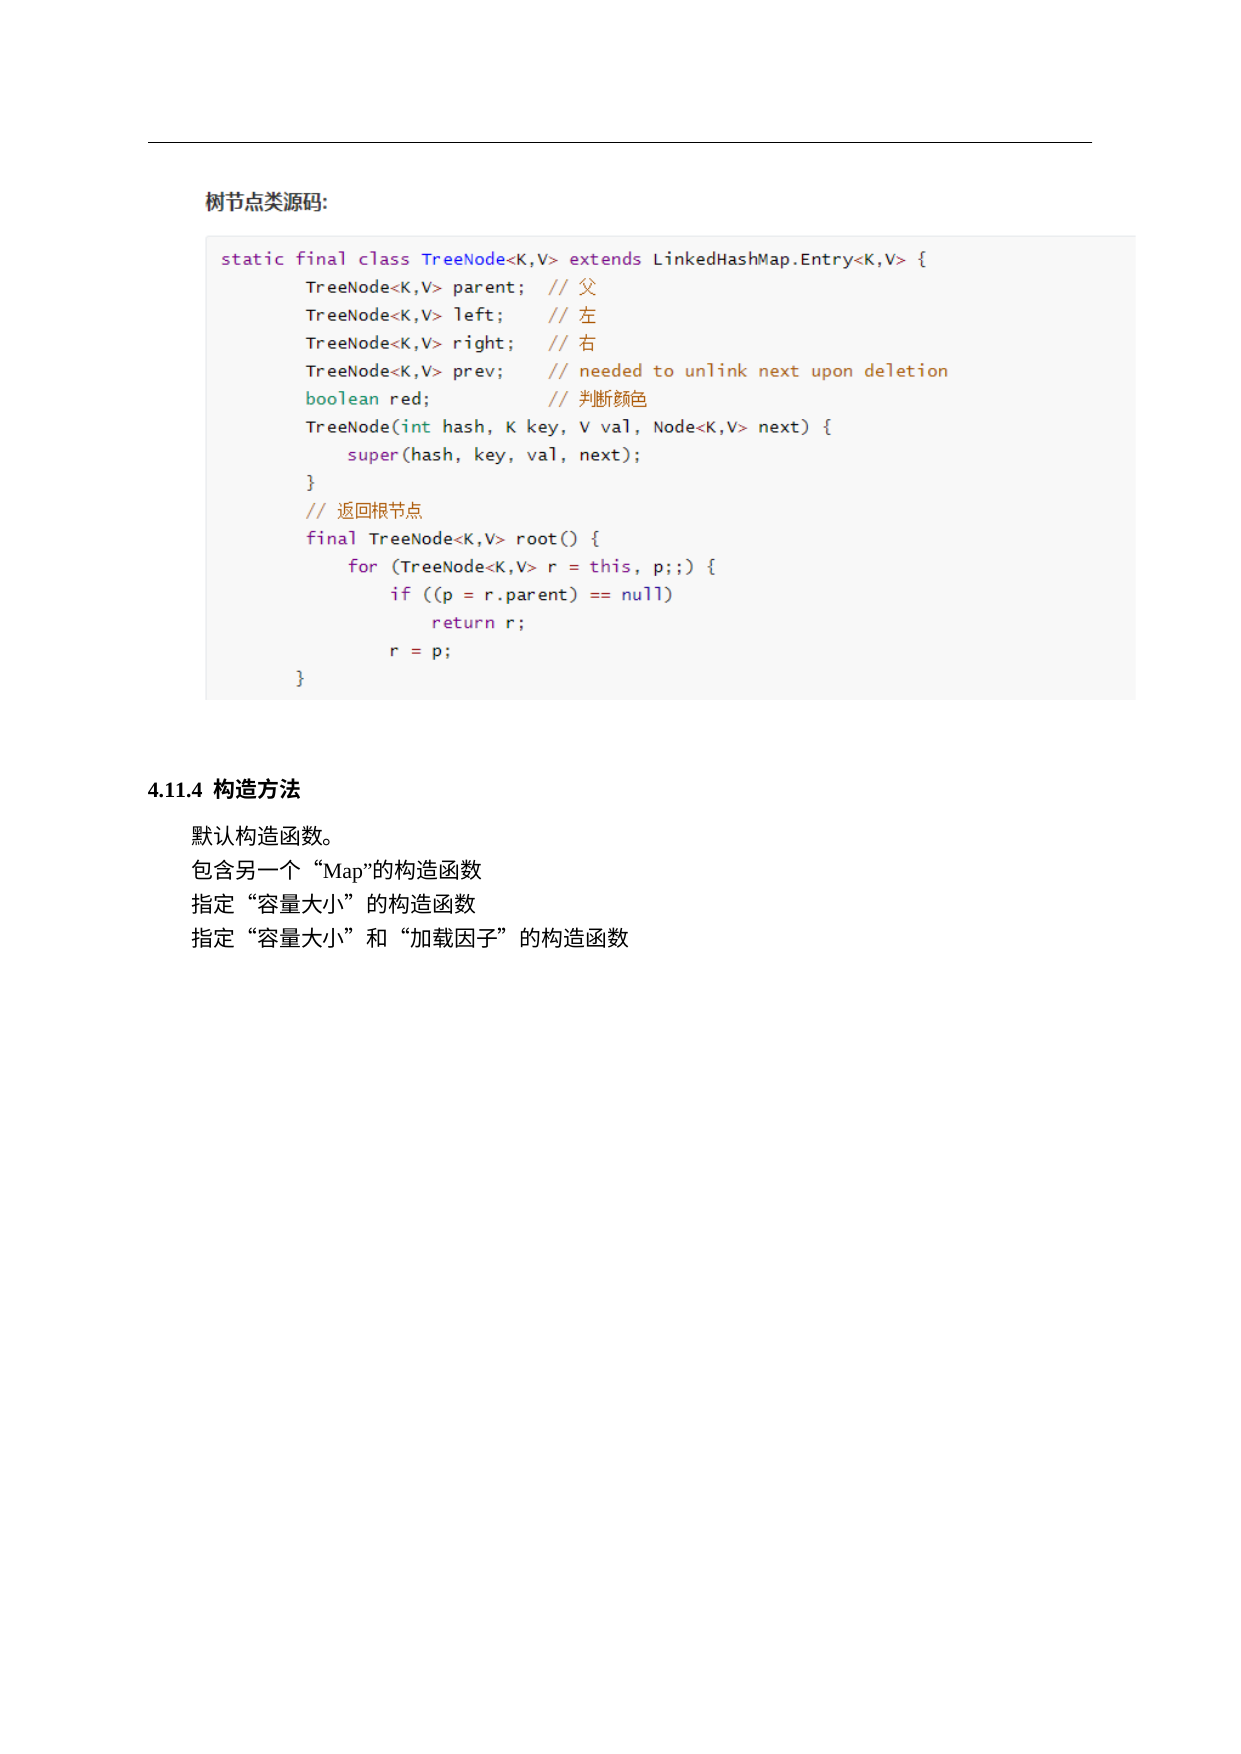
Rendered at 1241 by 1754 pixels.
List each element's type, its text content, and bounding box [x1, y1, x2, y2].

text 指定“容量大小”的构造函数 [148, 886, 1092, 920]
picture [191, 181, 1136, 700]
subtitle 构造方法 [148, 771, 1092, 805]
text 包含另一个“Map”的构造函数 [148, 852, 1092, 886]
text 默认构造函数。 [148, 818, 1092, 852]
text 指定“容量大小”和“加载因子”的构造函数 [148, 920, 1092, 954]
